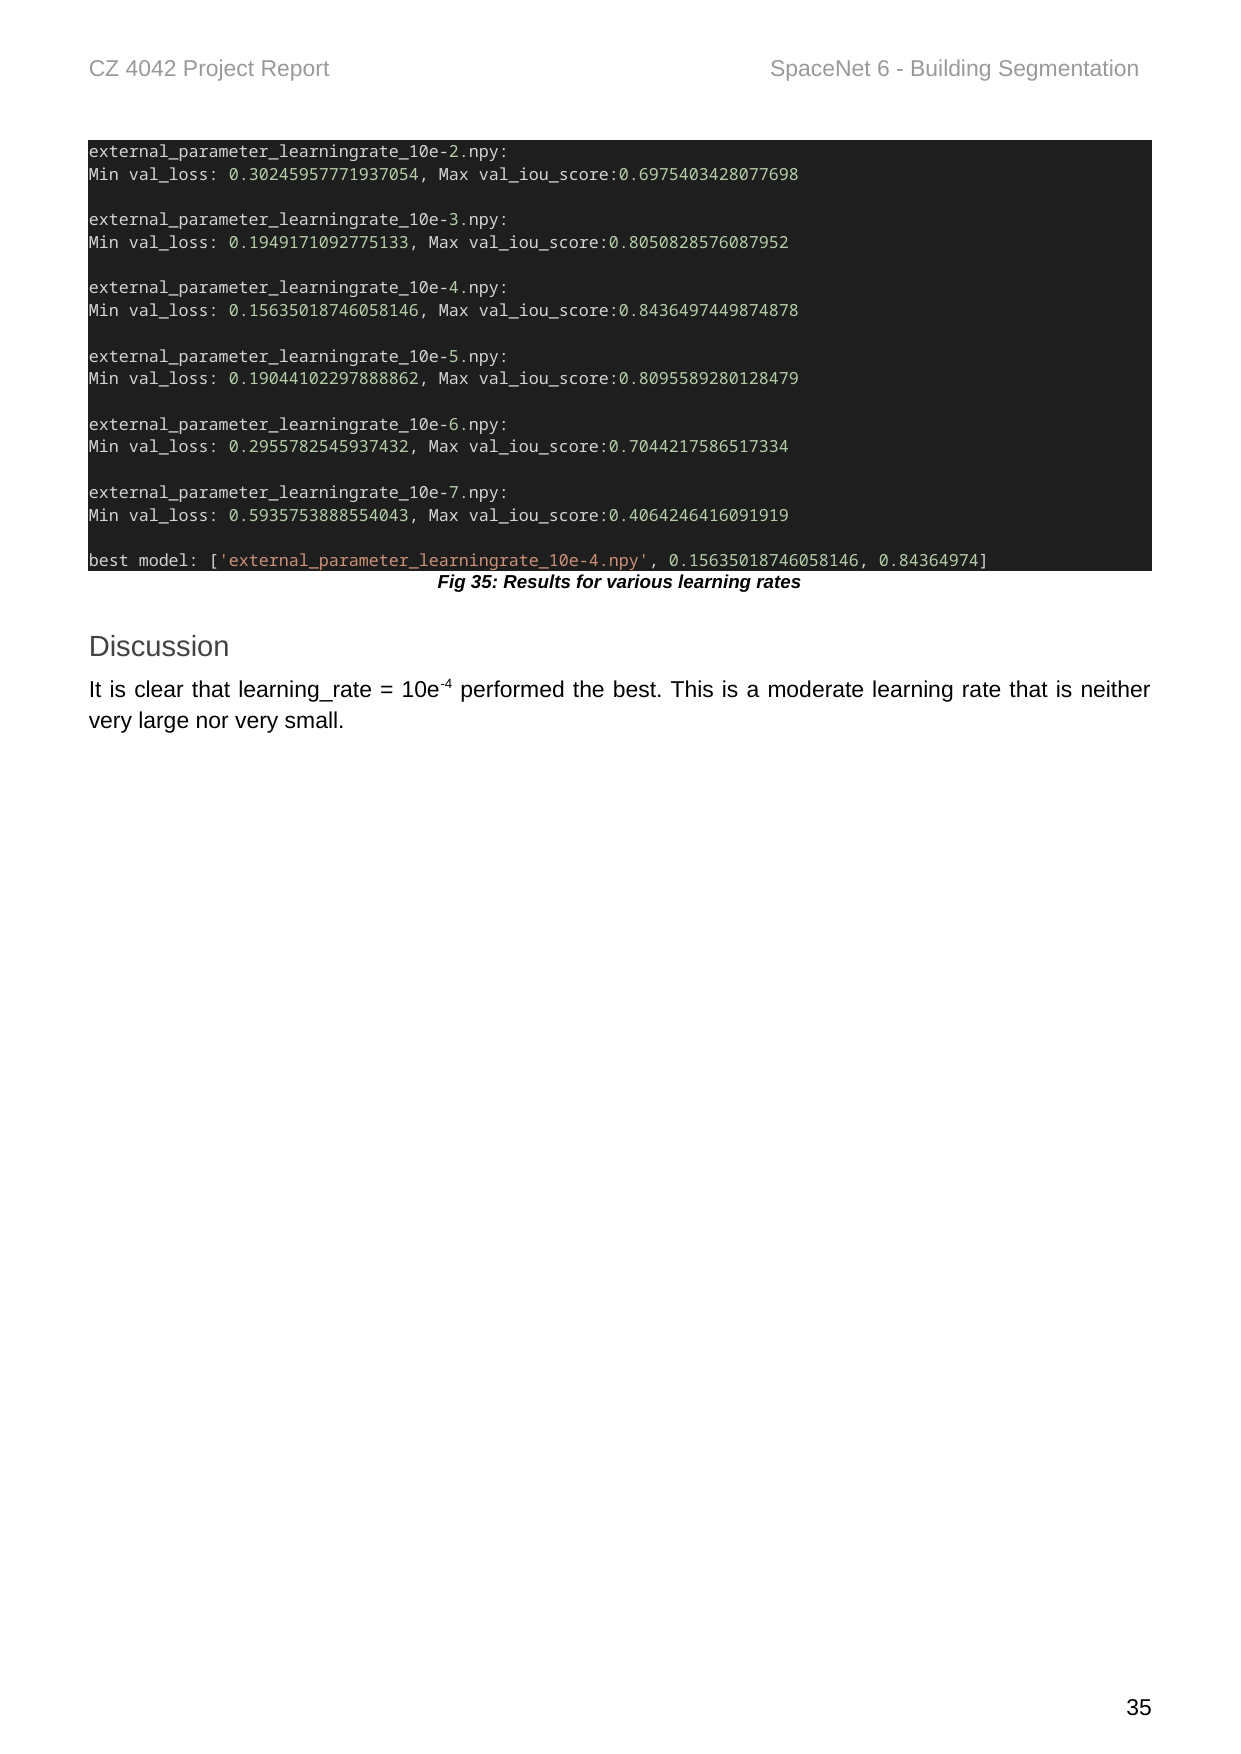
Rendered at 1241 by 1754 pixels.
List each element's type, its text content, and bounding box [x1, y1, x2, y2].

text Min val_loss: 0.1949171092775133, Max val_iou_score:0.8050828576087952 [88, 231, 1152, 253]
text external_parameter_learningrate_10e-3.npy: [88, 208, 1152, 231]
text Min val_loss: 0.19044102297888862, Max val_iou_score:0.8095589280128479 [88, 367, 1152, 390]
text It is clear that learning_rate = 10e-4 performed the best. This is a moderate learning rate that is neither very large nor very small. [88, 676, 1152, 733]
text external_parameter_learningrate_10e-6.npy: [88, 412, 1152, 435]
text external_parameter_learningrate_10e-2.npy: [88, 140, 1152, 163]
subtitle Discussion [88, 629, 1152, 663]
text external_parameter_learningrate_10e-7.npy: [88, 481, 1152, 503]
text Min val_loss: 0.2955782545937432, Max val_iou_score:0.7044217586517334 [88, 435, 1152, 458]
text Min val_loss: 0.5935753888554043, Max val_iou_score:0.4064246416091919 [88, 503, 1152, 526]
text Min val_loss: 0.30245957771937054, Max val_iou_score:0.6975403428077698 [88, 163, 1152, 185]
text external_parameter_learningrate_10e-4.npy: [88, 276, 1152, 299]
text Fig 35: Results for various learning rates [88, 571, 1152, 593]
text external_parameter_learningrate_10e-5.npy: [88, 344, 1152, 367]
text best model: ['external_parameter_learningrate_10e-4.npy', 0.15635018746058146, 0.84364974] [88, 549, 1152, 571]
text Min val_loss: 0.15635018746058146, Max val_iou_score:0.8436497449874878 [88, 299, 1152, 322]
